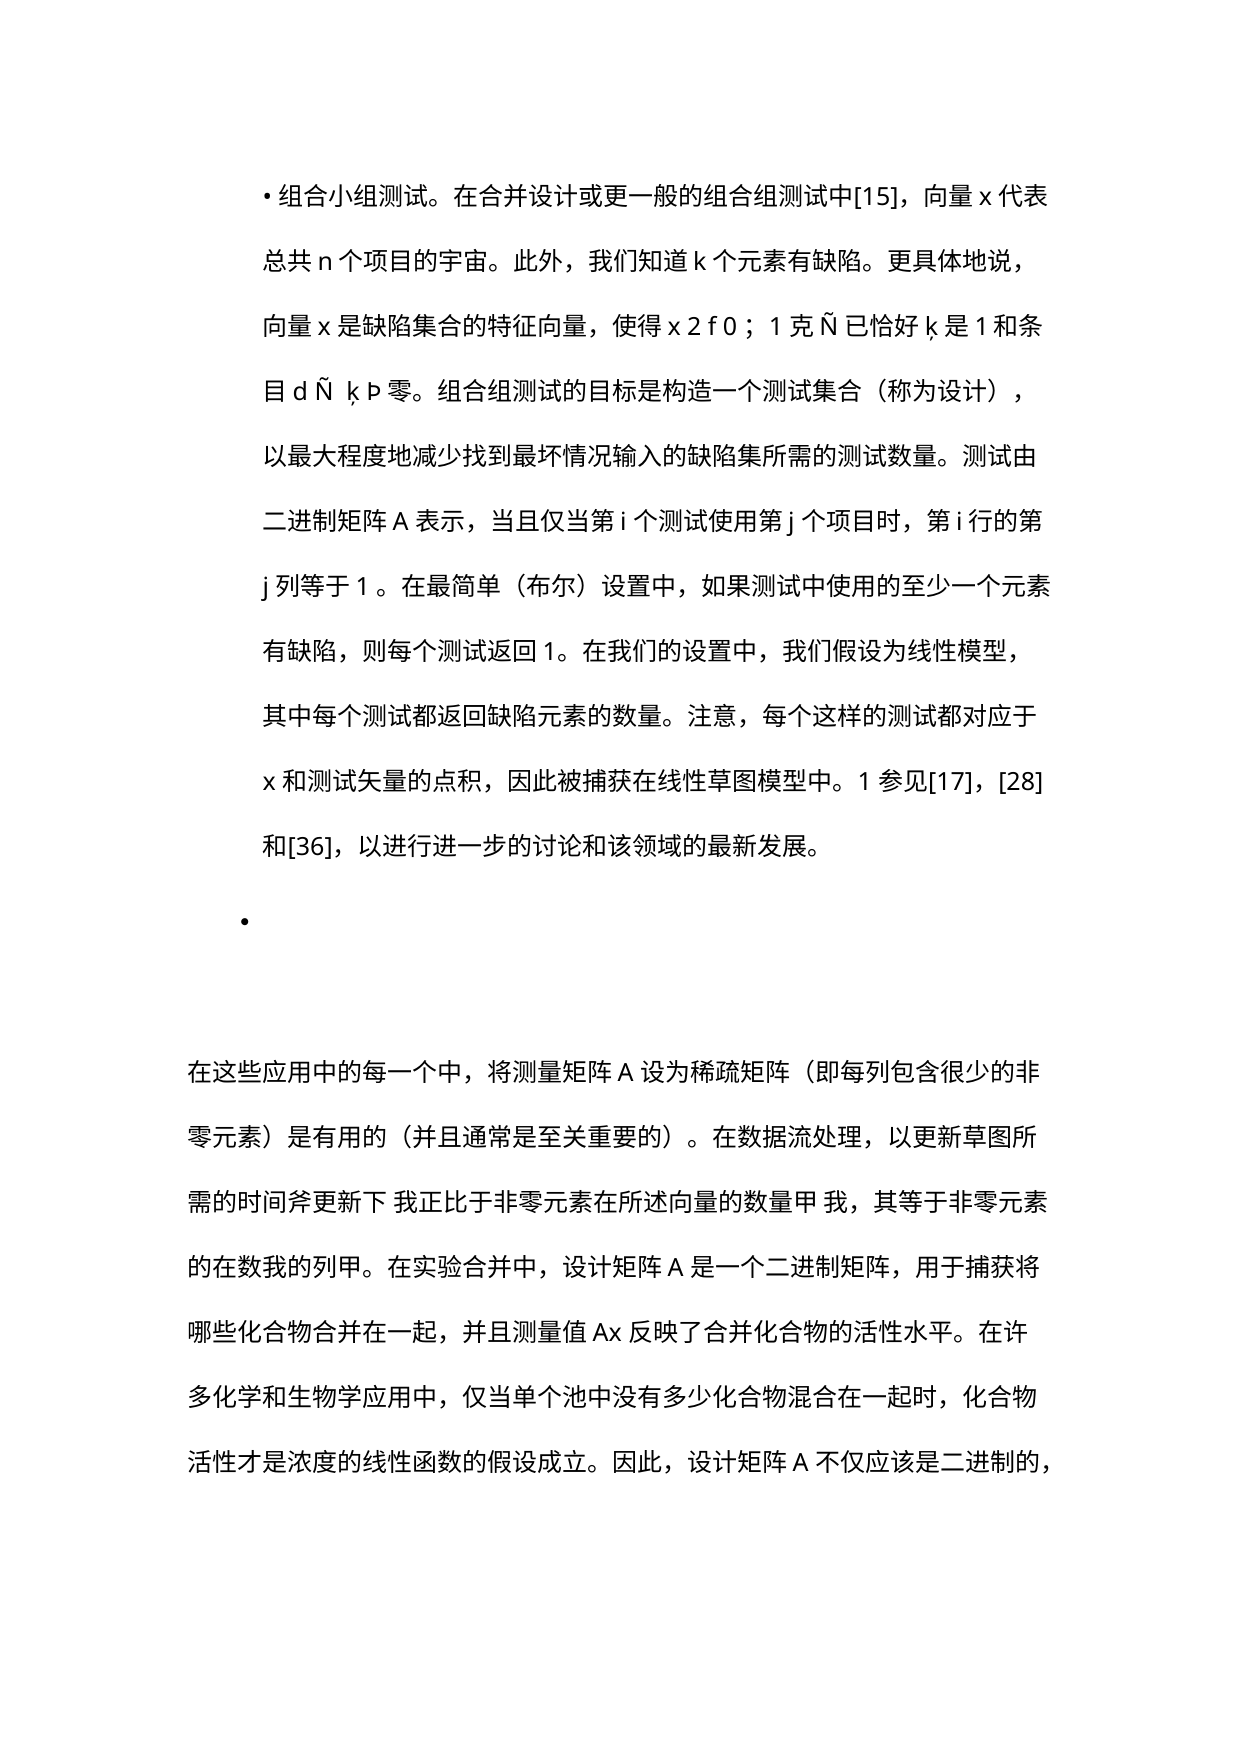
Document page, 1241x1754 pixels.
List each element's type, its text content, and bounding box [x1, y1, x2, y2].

text • 组合小组测试。在合并设计或更一般的组合组测试中[15]，向量x 代表总共n个项目的宇宙。此外，我们知道k 个元素有缺陷。更具体地说，向量x 是缺陷集合的特征向量，使得x 2 f 0 ；1 克Ñ 已恰好ķ 是1和条目d Ñ ķ Þ 零。组合组测试的目标是构造一个测试集合（称为设计），以最大程度地减少找到最坏情况输入的缺陷集所需的测试数量。测试由二进制矩阵A 表示，当且仅当第i 个测试使用第j 个项目时，第i 行的第j 列等于1 。在最简单（布尔）设置中，如果测试中使用的至少一个元素有缺陷，则每个测试返回1。在我们的设置中，我们假设为线性模型，其中每个测试都返回缺陷元素的数量。注意，每个这样的测试都对应于x 和测试矢量的点积，因此被捕获在线性草图模型中。1 参见[17]，[28]和[36]，以进行进一步的讨论和该领域的最新发展。 [262, 162, 1053, 877]
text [187, 1038, 1053, 1493]
